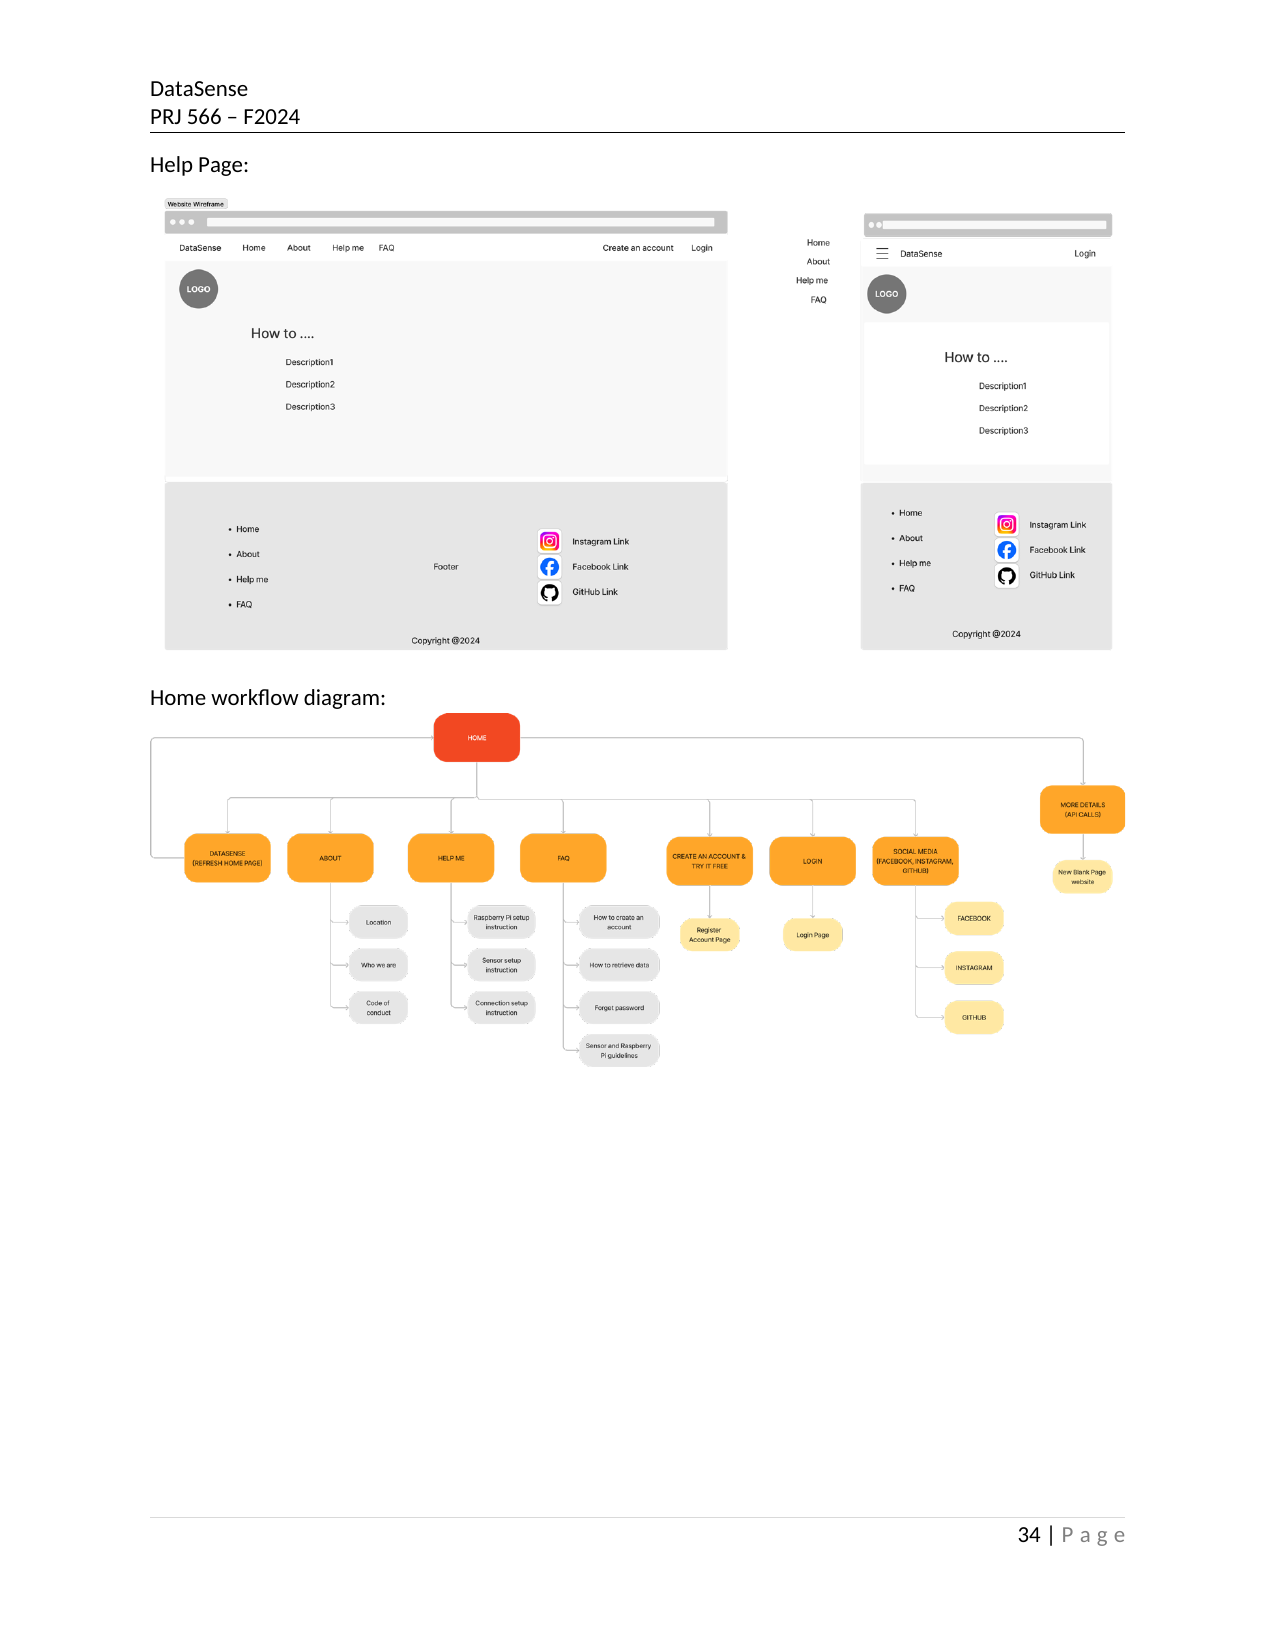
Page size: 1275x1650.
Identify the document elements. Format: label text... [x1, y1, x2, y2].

text Home workflow diagram: [150, 683, 1125, 713]
text Help Page: [150, 150, 1125, 178]
picture [150, 196, 1125, 664]
picture [150, 713, 1125, 1067]
